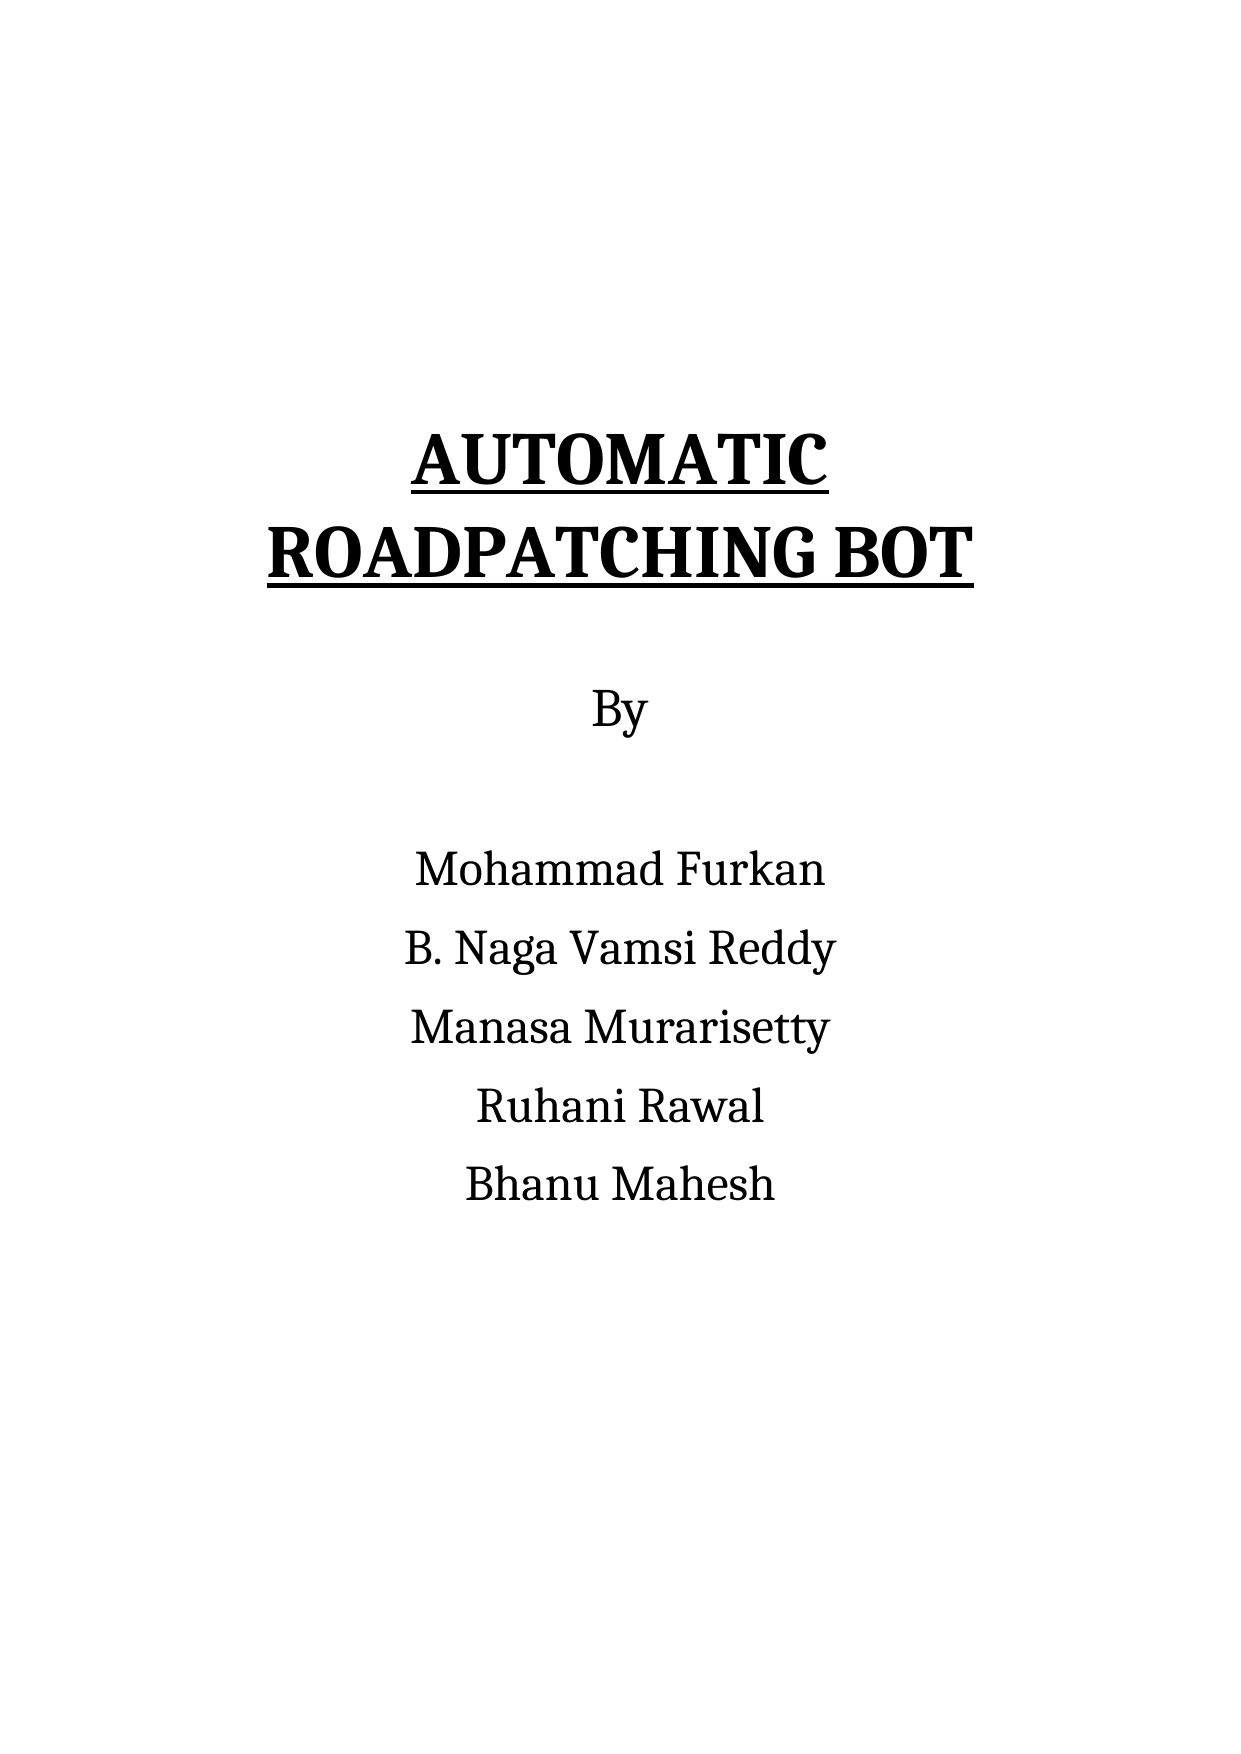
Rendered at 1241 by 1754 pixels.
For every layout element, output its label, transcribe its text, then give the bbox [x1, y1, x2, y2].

text AUTOMATIC ROADPATCHING BOT [150, 417, 1090, 597]
text B. Naga Vamsi Reddy [150, 919, 1090, 977]
text Ruhani Rawal [150, 1077, 1090, 1134]
text Manasa Murarisetty [150, 998, 1090, 1056]
text By [150, 678, 1090, 740]
text Bhanu Mahesh [150, 1156, 1090, 1213]
text Mohammad Furkan [150, 841, 1090, 898]
